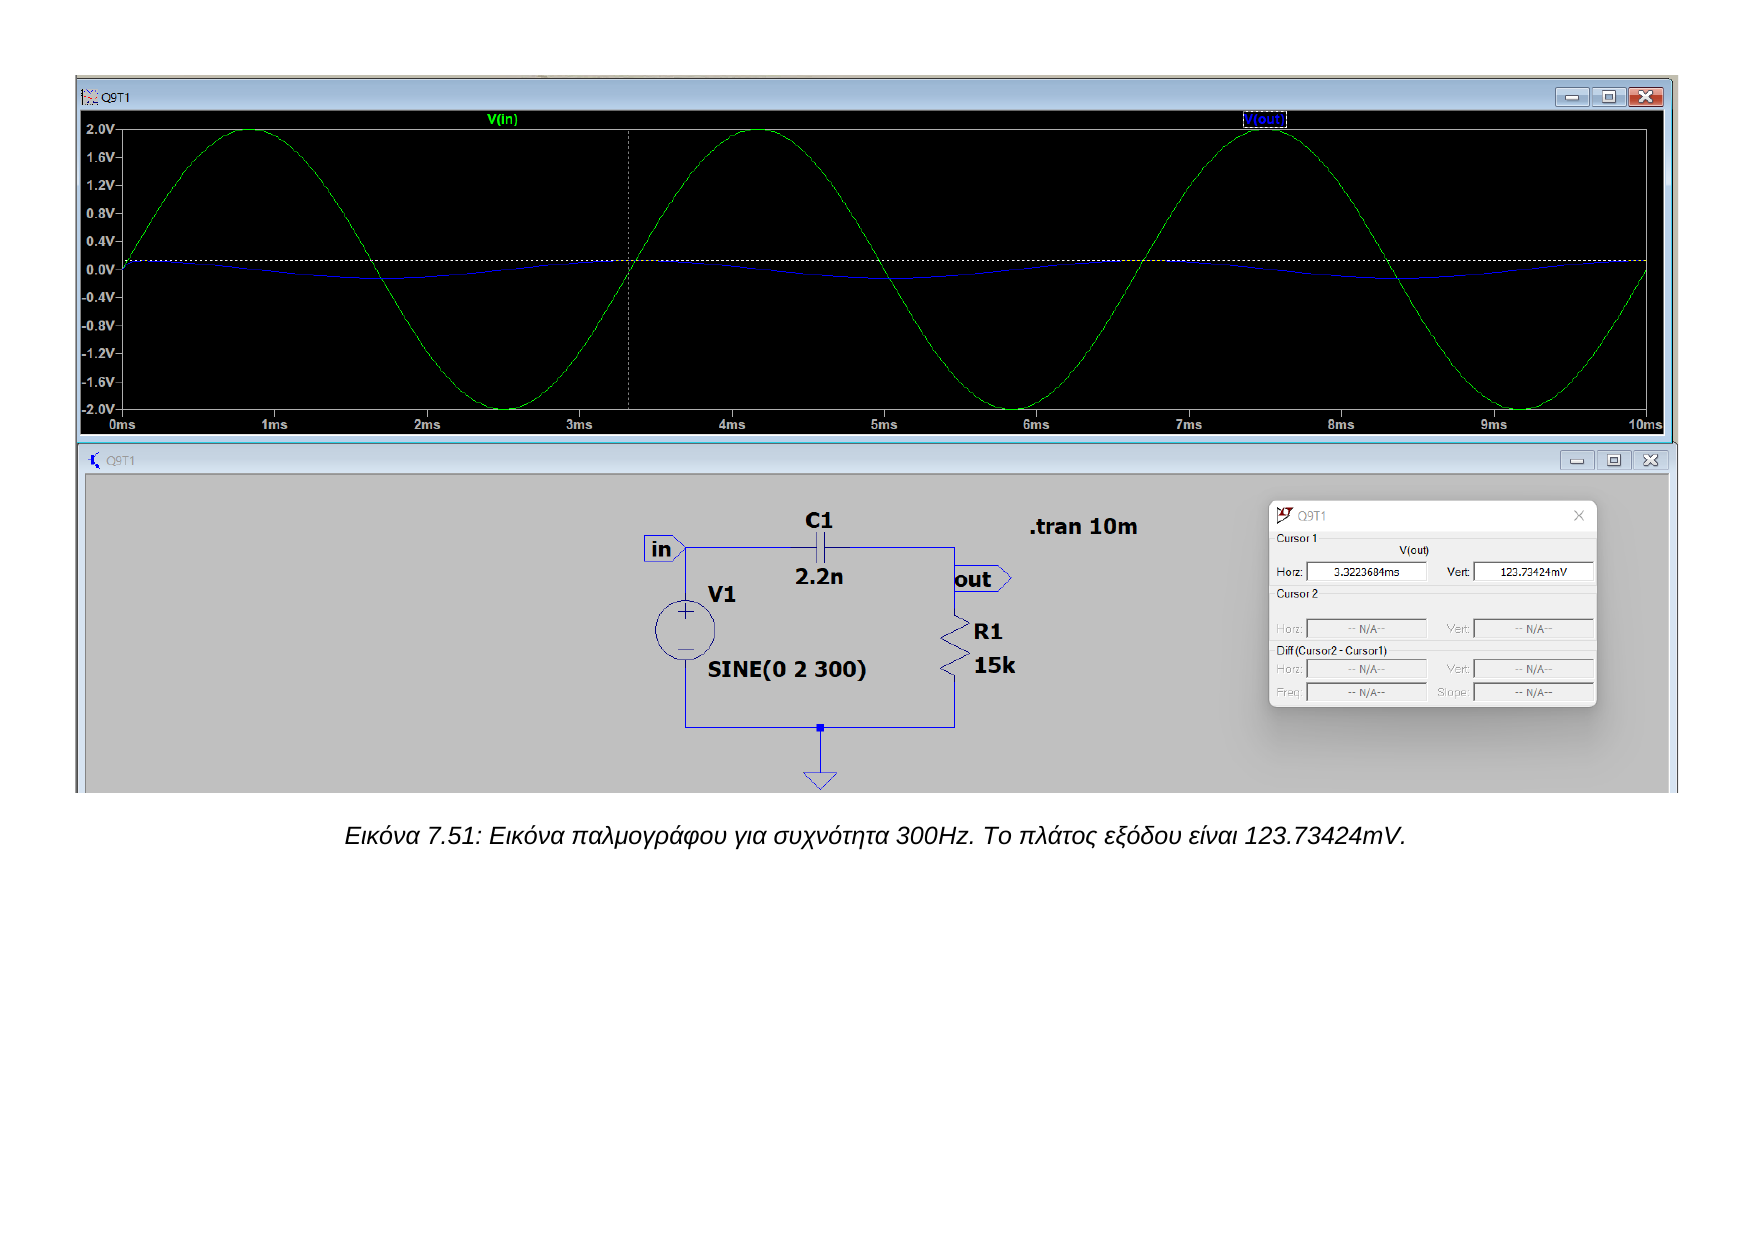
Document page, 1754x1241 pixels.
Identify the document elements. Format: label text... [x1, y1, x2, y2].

text Εικόνα 7.51: Εικόνα παλμογράφου για συχνότητα 300Hz. Το πλάτος εξόδου είναι 123.73424mV. [75, 821, 1679, 850]
picture [75, 75, 1679, 793]
